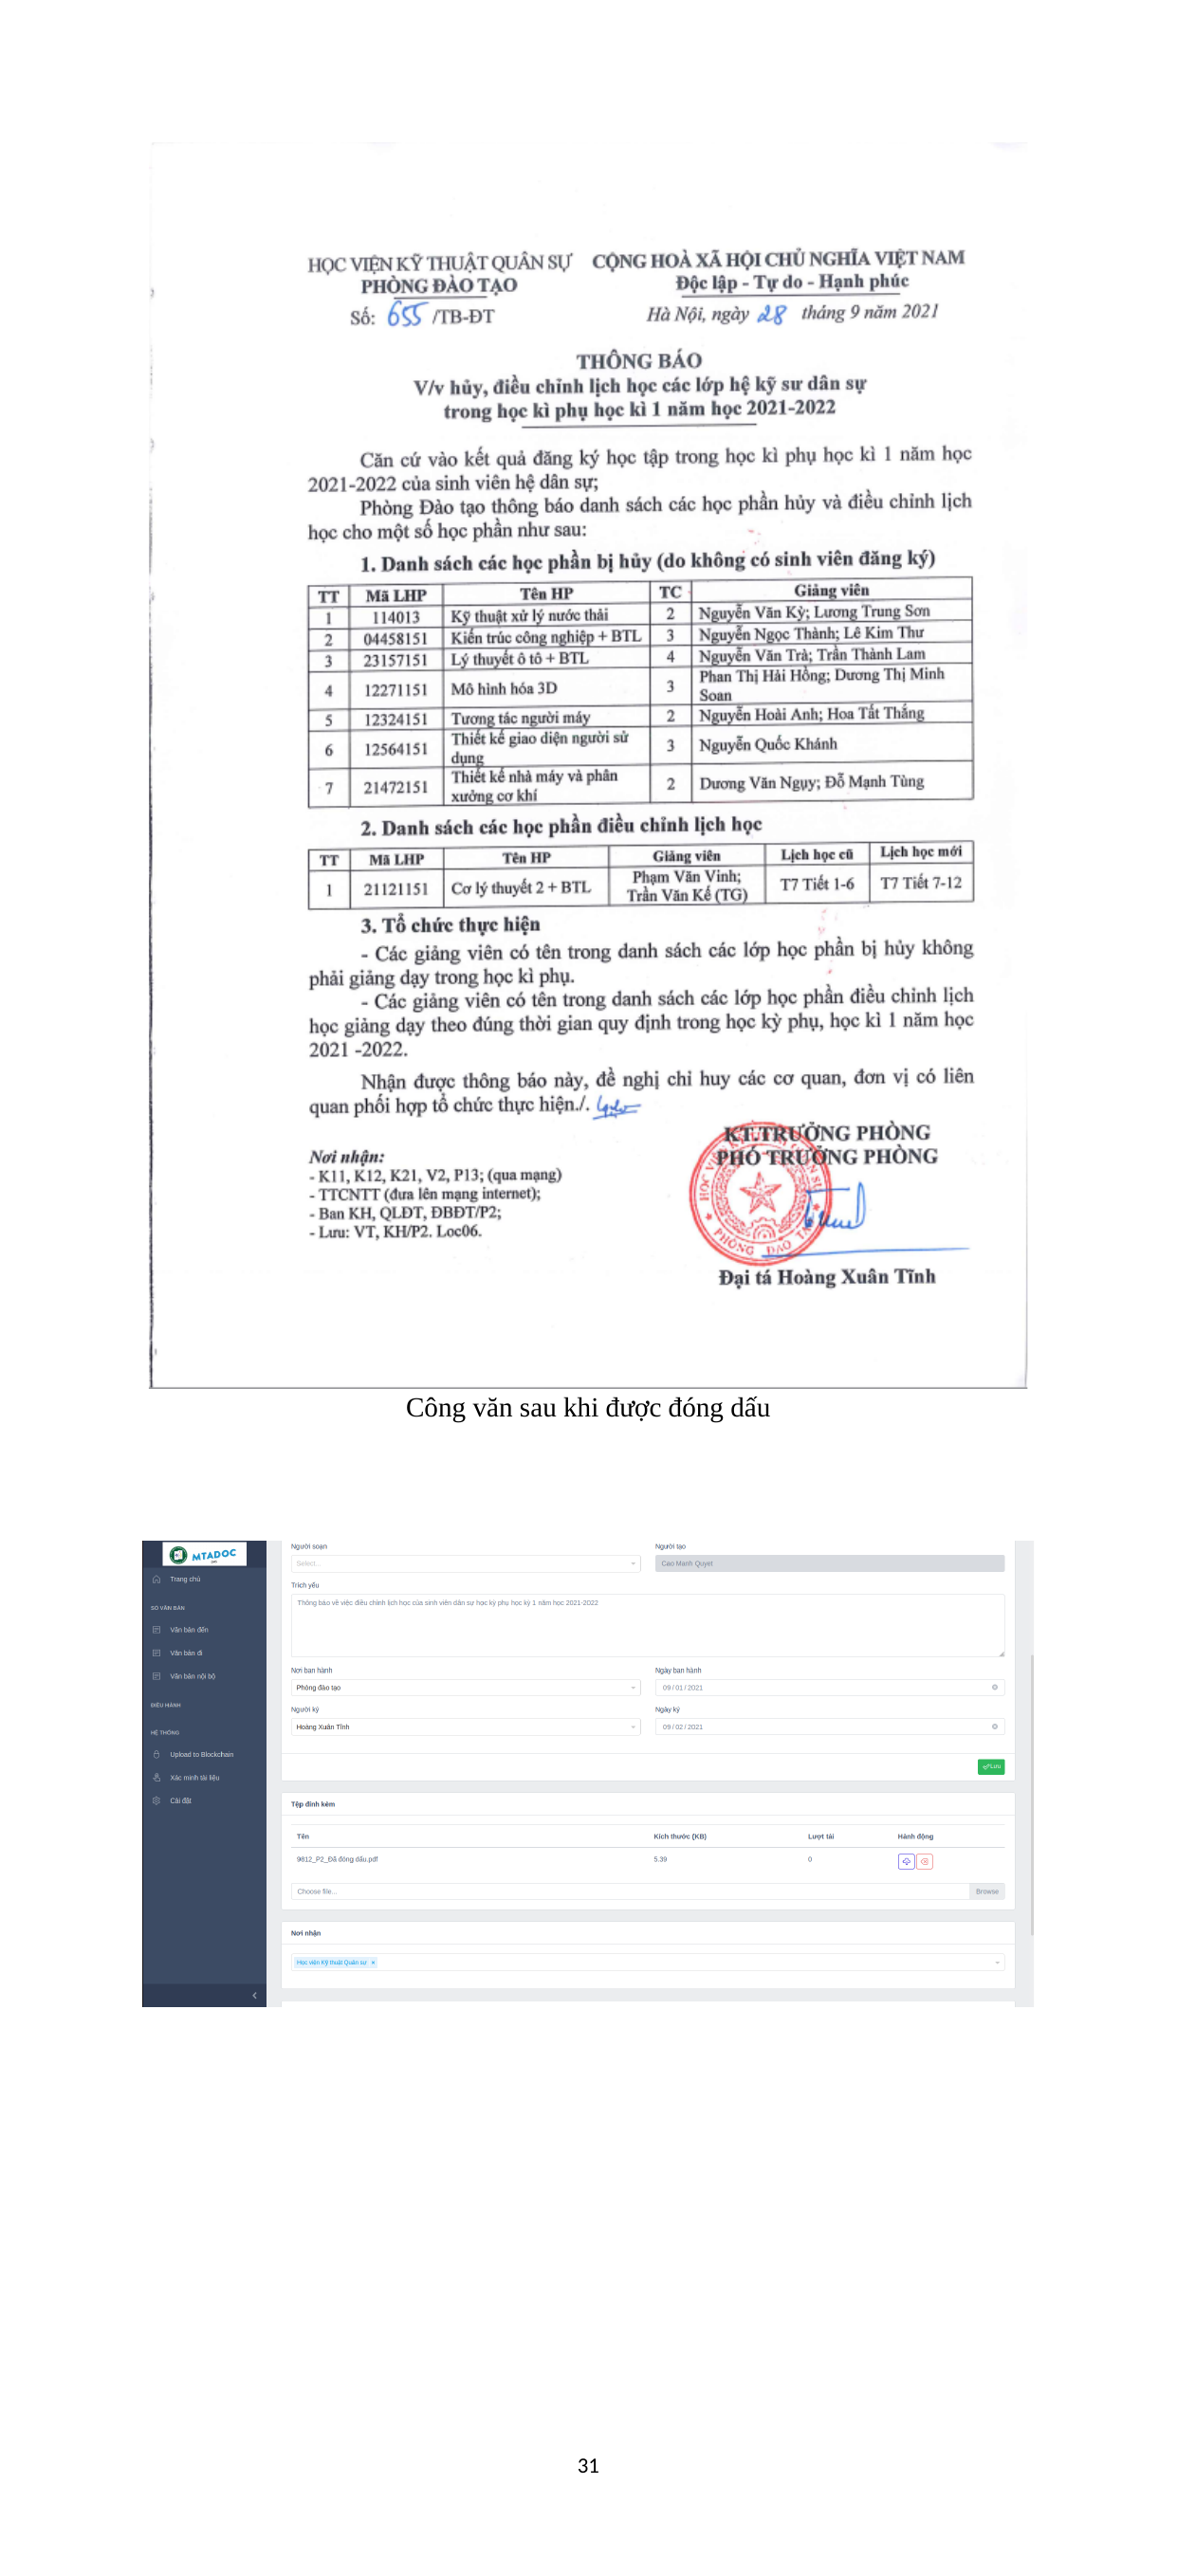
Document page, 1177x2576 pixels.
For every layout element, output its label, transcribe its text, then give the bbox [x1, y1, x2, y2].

picture [148, 142, 1028, 1389]
picture [142, 1541, 1035, 2007]
